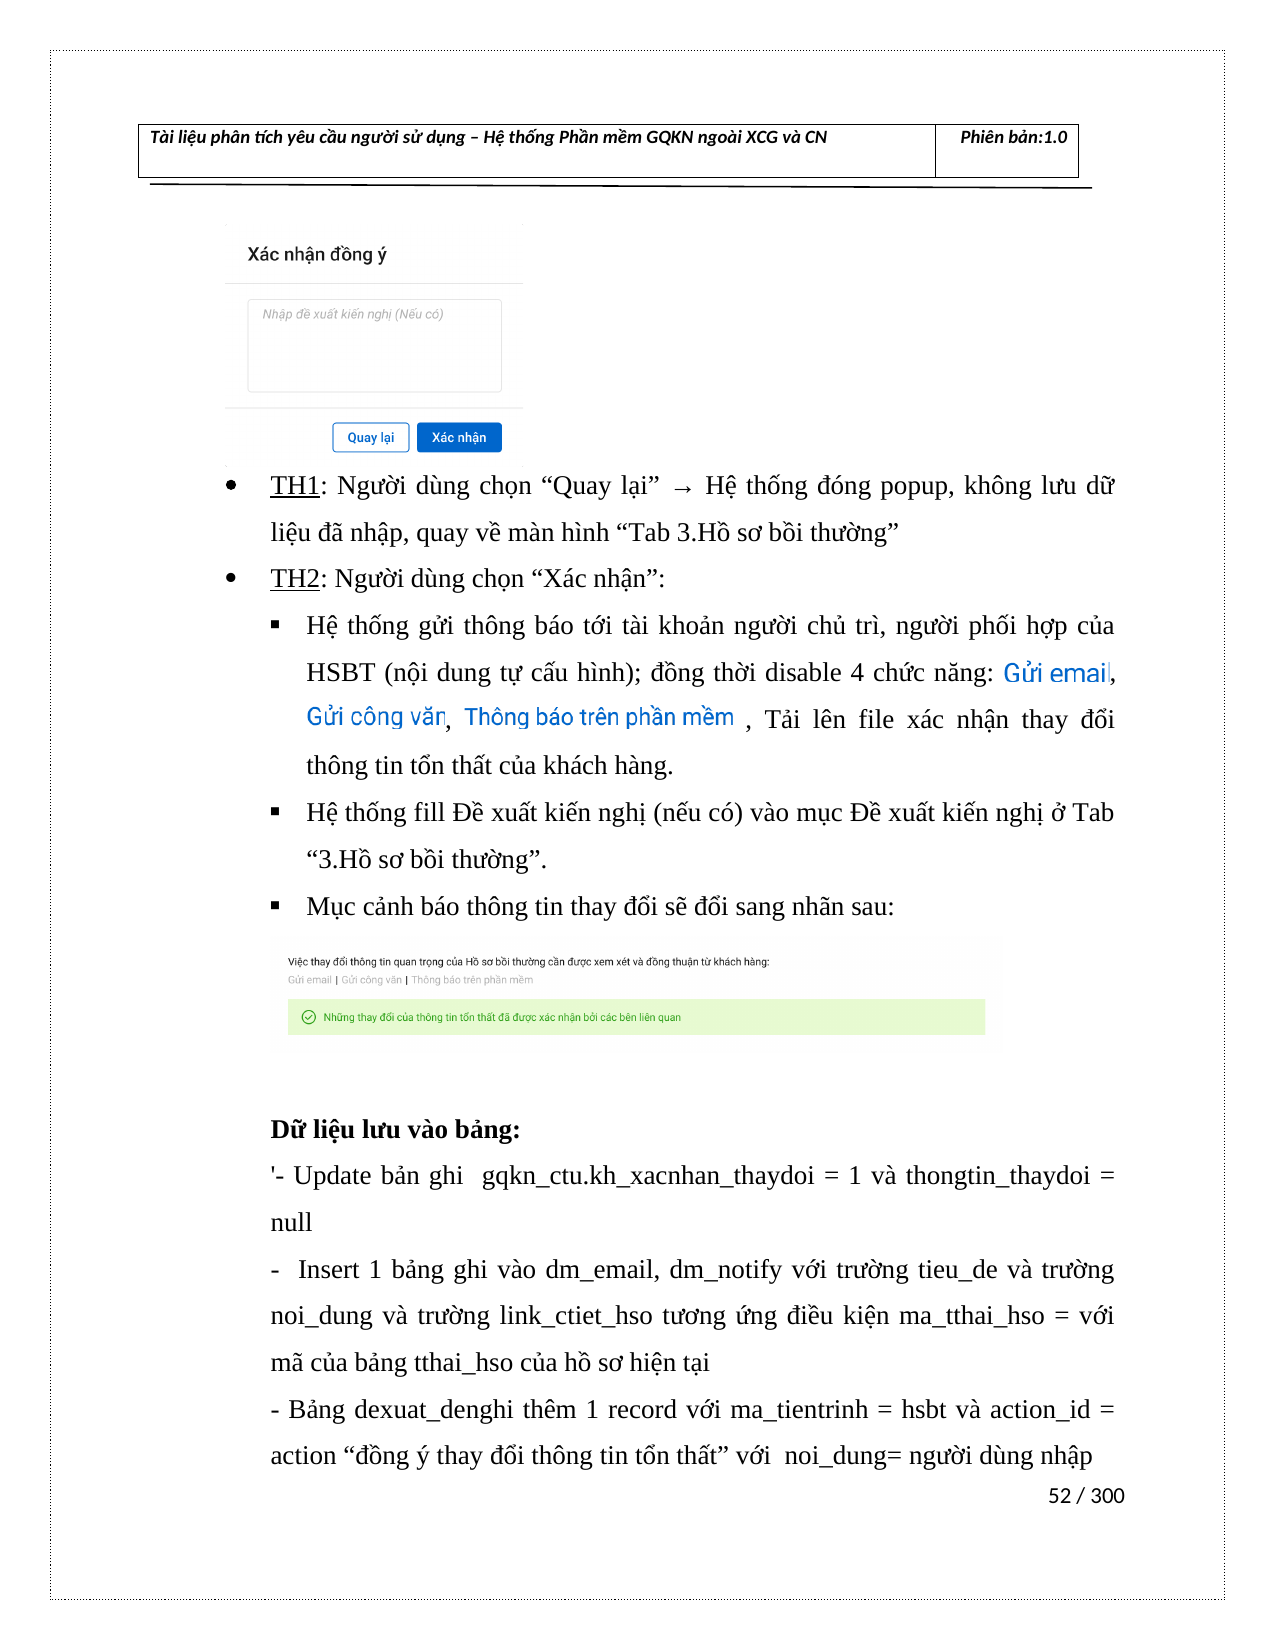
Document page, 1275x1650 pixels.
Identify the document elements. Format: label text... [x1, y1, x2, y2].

text - Insert 1 bảng ghi vào dm_email, dm_notify với trường tieu_de và trường noi_dung và trường link_ctiet_hso tương ứng điều kiện ma_tthai_hso = với mã của bảng tthai_hso của hồ sơ hiện tại [270, 1253, 1116, 1377]
picture [225, 224, 524, 467]
list TH2: Người dùng chọn “Xác nhận”: [226, 562, 1116, 594]
picture [306, 703, 445, 729]
text - Bảng dexuat_denghi thêm 1 record với ma_tientrinh = hsbt và action_id = action “đồng ý thay đổi thông tin tổn thất” với noi_dung= người dùng nhập [270, 1393, 1116, 1471]
list Hệ thống gửi thông báo tới tài khoản người chủ trì, người phối hợp của HSBT (nội dung tự cấu hình); đồng thời disable 4 chức năng: , , , Tải lên file xác nhận thay đổi thông tin tổn thất của khách hàng. [269, 609, 1116, 781]
list Hệ thống fill Đề xuất kiến nghị (nếu có) vào mục Đề xuất kiến nghị ở Tab “3.Hồ sơ bồi thường”. [269, 796, 1116, 874]
list Mục cảnh báo thông tin thay đổi sẽ đổi sang nhãn sau: [269, 889, 1116, 921]
picture [464, 704, 733, 729]
text Dữ liệu lưu vào bảng: [270, 1113, 1116, 1144]
text '- Update bản ghi gqkn_ctu.kh_xacnhan_thaydoi = 1 và thongtin_thaydoi = null [270, 1159, 1116, 1237]
picture [1003, 659, 1110, 682]
picture [270, 936, 1003, 1053]
list TH1: Người dùng chọn “Quay lại” → Hệ thống đóng popup, không lưu dữ liệu đã nhập, quay về màn hình “Tab 3.Hồ sơ bồi thường” [226, 469, 1116, 547]
